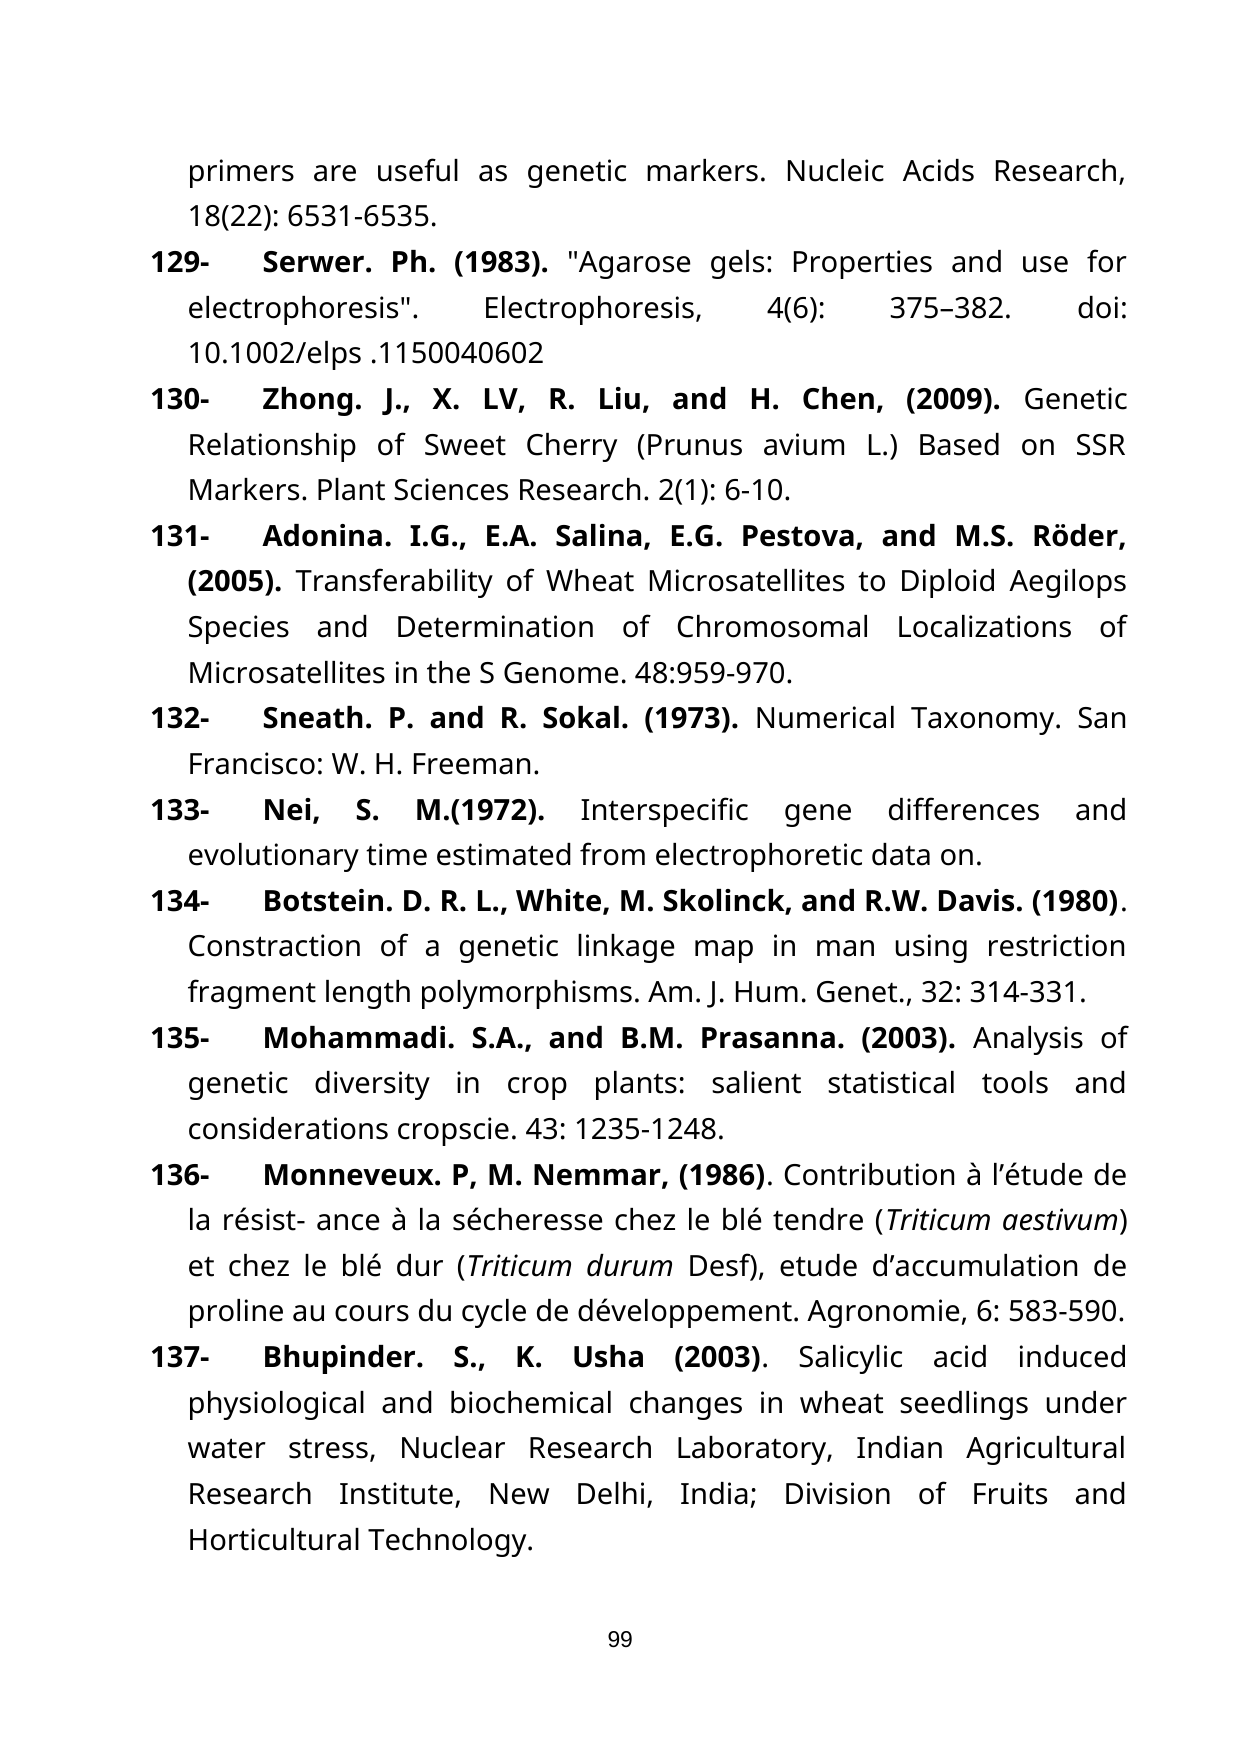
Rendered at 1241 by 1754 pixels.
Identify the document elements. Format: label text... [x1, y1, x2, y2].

list Monneveux. P, M. Nemmar, (1986). Contribution à l’étude de la résist- ance à la sécheresse chez le blé tendre (Triticum aestivum) et chez le blé dur (Triticum durum Desf), etude d’accumulation de proline au cours du cycle de développement. Agronomie, 6: 583-590. [150, 1154, 1128, 1330]
list Sneath. P. and R. Sokal. (1973). Numerical Taxonomy. San Francisco: W. H. Freeman. [150, 697, 1128, 783]
list Serwer. Ph. (1983). "Agarose gels: Properties and use for electrophoresis". Electrophoresis, 4(6): 375–382. doi: 10.1002/elps .1150040602 [150, 241, 1128, 372]
list Zhong. J., X. LV, R. Liu, and H. Chen, (2009). Genetic Relationship of Sweet Cherry (Prunus avium L.) Based on SSR Markers. Plant Sciences Research. 2(1): 6-10. [150, 378, 1128, 509]
list Adonina. I.G., E.A. Salina, E.G. Pestova, and M.S. Röder, (2005). Transferability of Wheat Microsatellites to Diploid Aegilops Species and Determination of Chromosomal Localizations of Microsatellites in the S Genome. 48:959-970. [150, 515, 1128, 692]
list Botstein. D. R. L., White, M. Skolinck, and R.W. Davis. (1980). Constraction of a genetic linkage map in man using restriction fragment length polymorphisms. Am. J. Hum. Genet., 32: 314-331. [150, 880, 1128, 1011]
list Mohammadi. S.A., and B.M. Prasanna. (2003). Analysis of genetic diversity in crop plants: salient statistical tools and considerations cropscie. 43: 1235-1248. [150, 1017, 1128, 1148]
list Bhupinder. S., K. Usha (2003). Salicylic acid induced physiological and biochemical changes in wheat seedlings under water stress, Nuclear Research Laboratory, Indian Agricultural Research Institute, New Delhi, India; Division of Fruits and Horticultural Technology. [150, 1336, 1128, 1558]
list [150, 150, 1128, 235]
list Nei, S. M.(1972). Interspecific gene differences and evolutionary time estimated from electrophoretic data on. [150, 789, 1128, 874]
